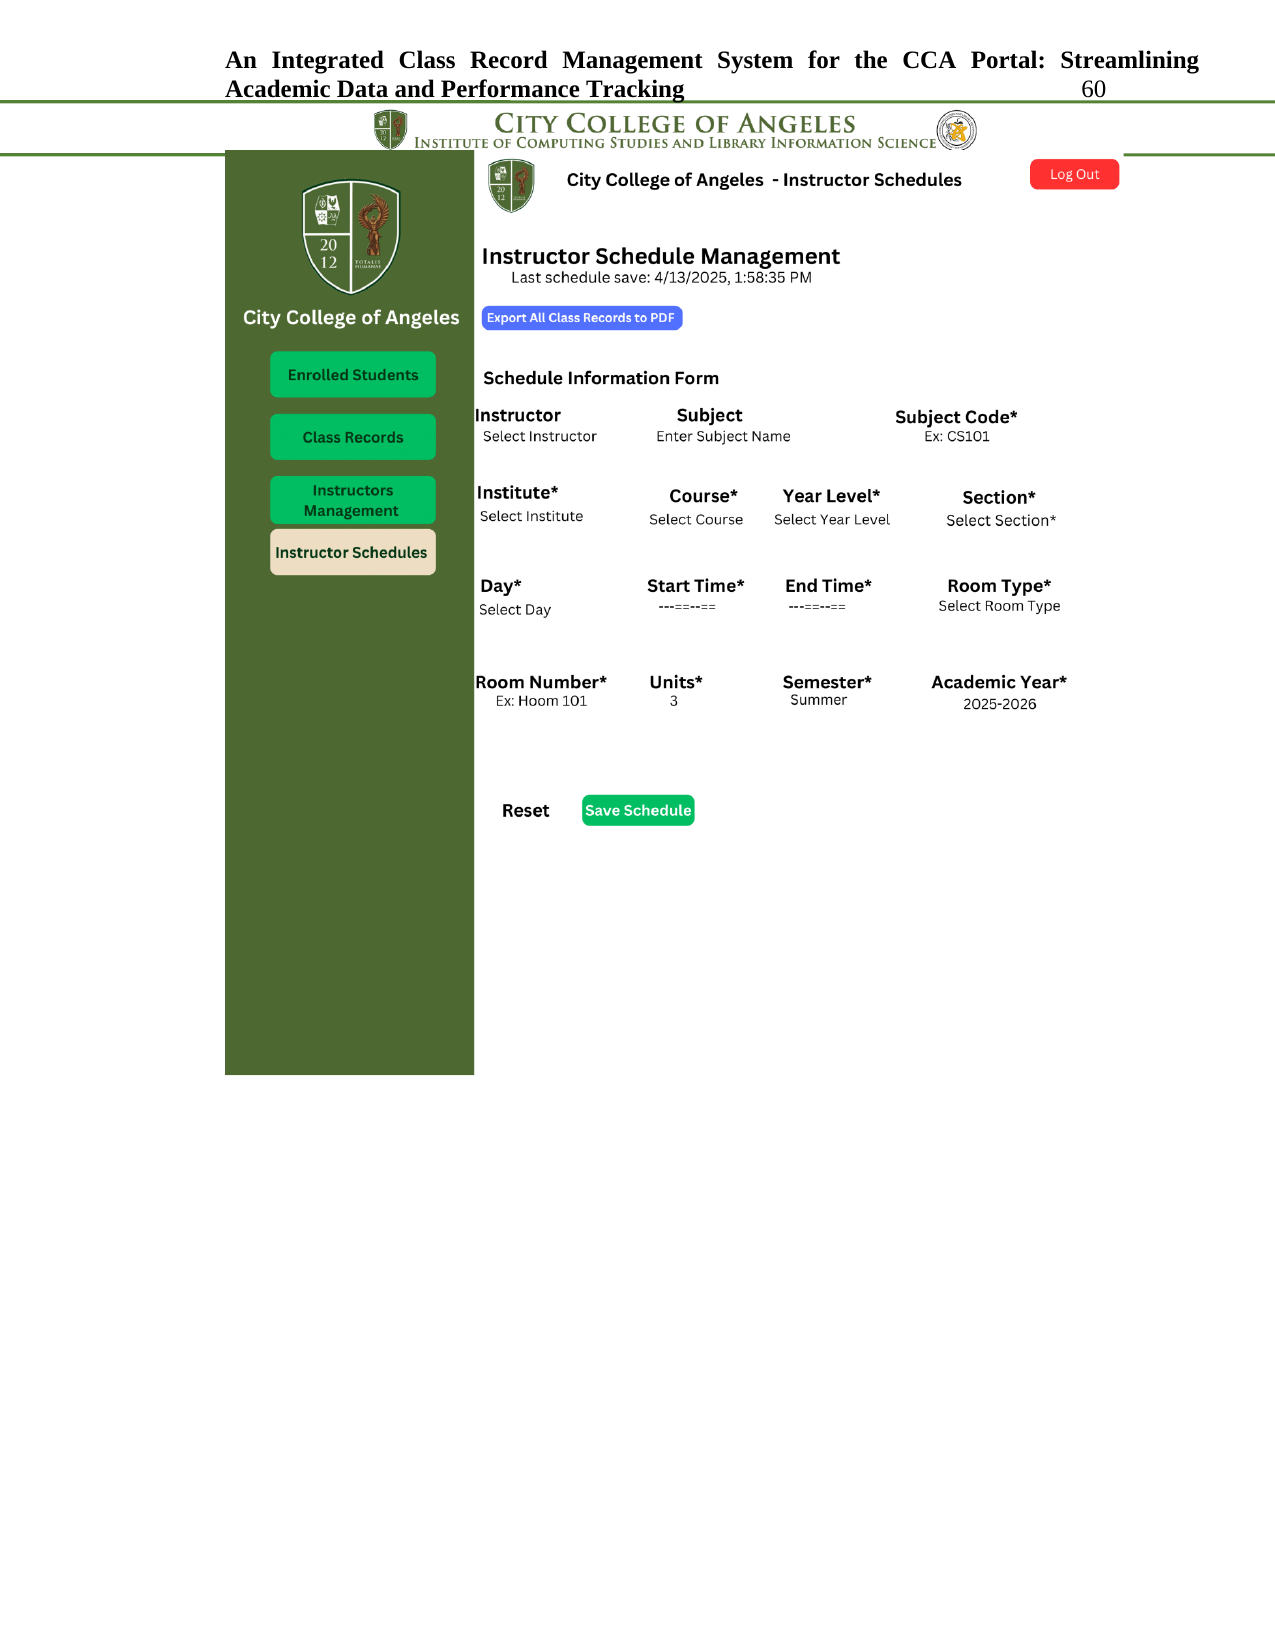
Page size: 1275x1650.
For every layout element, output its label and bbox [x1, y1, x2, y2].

picture [225, 107, 1124, 1149]
